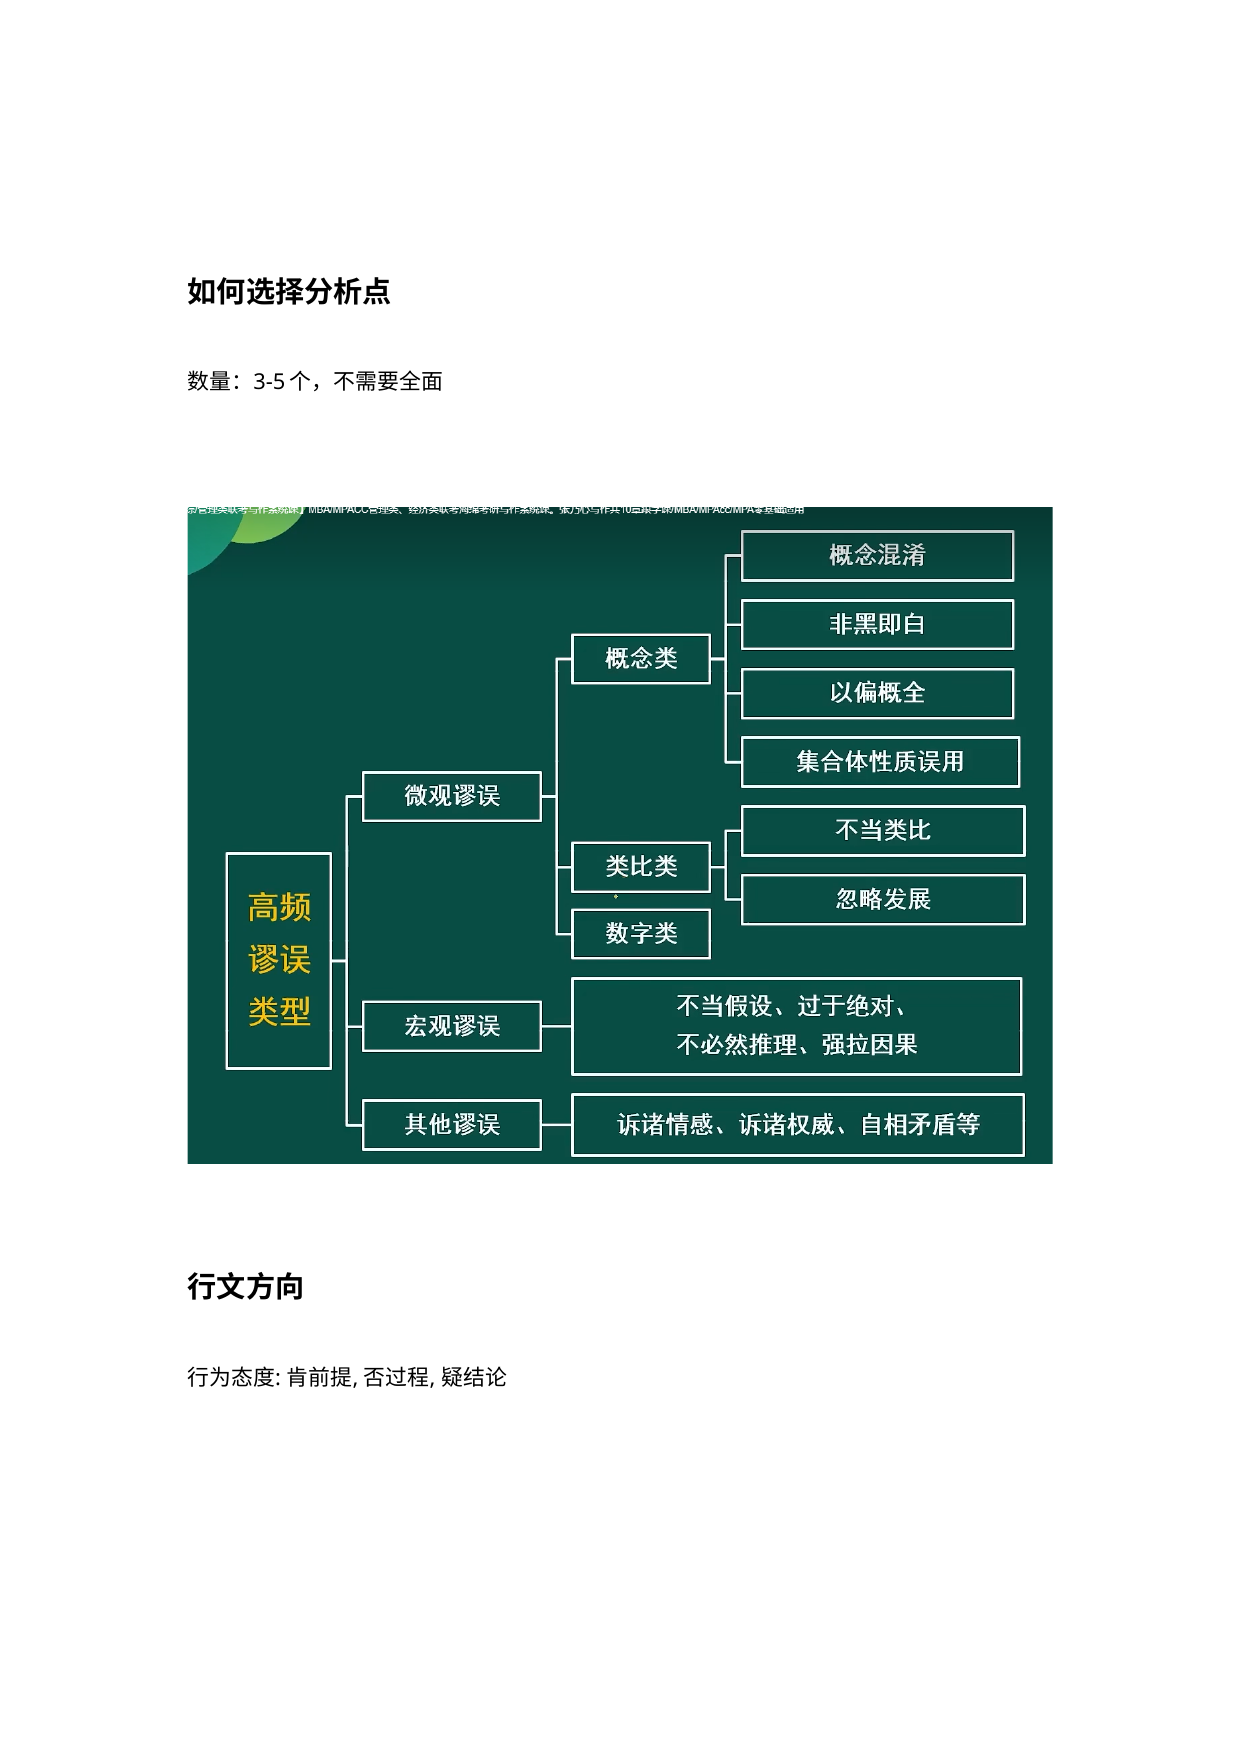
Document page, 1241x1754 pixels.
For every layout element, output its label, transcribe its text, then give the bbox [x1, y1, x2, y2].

text 数量：3-5个，不需要全面 [187, 364, 1053, 397]
subtitle 如何选择分析点 [187, 257, 1053, 322]
subtitle 行文方向 [187, 1252, 1053, 1317]
text 行为态度: 肯前提, 否过程, 疑结论 [187, 1359, 1053, 1392]
picture [187, 507, 1053, 1164]
